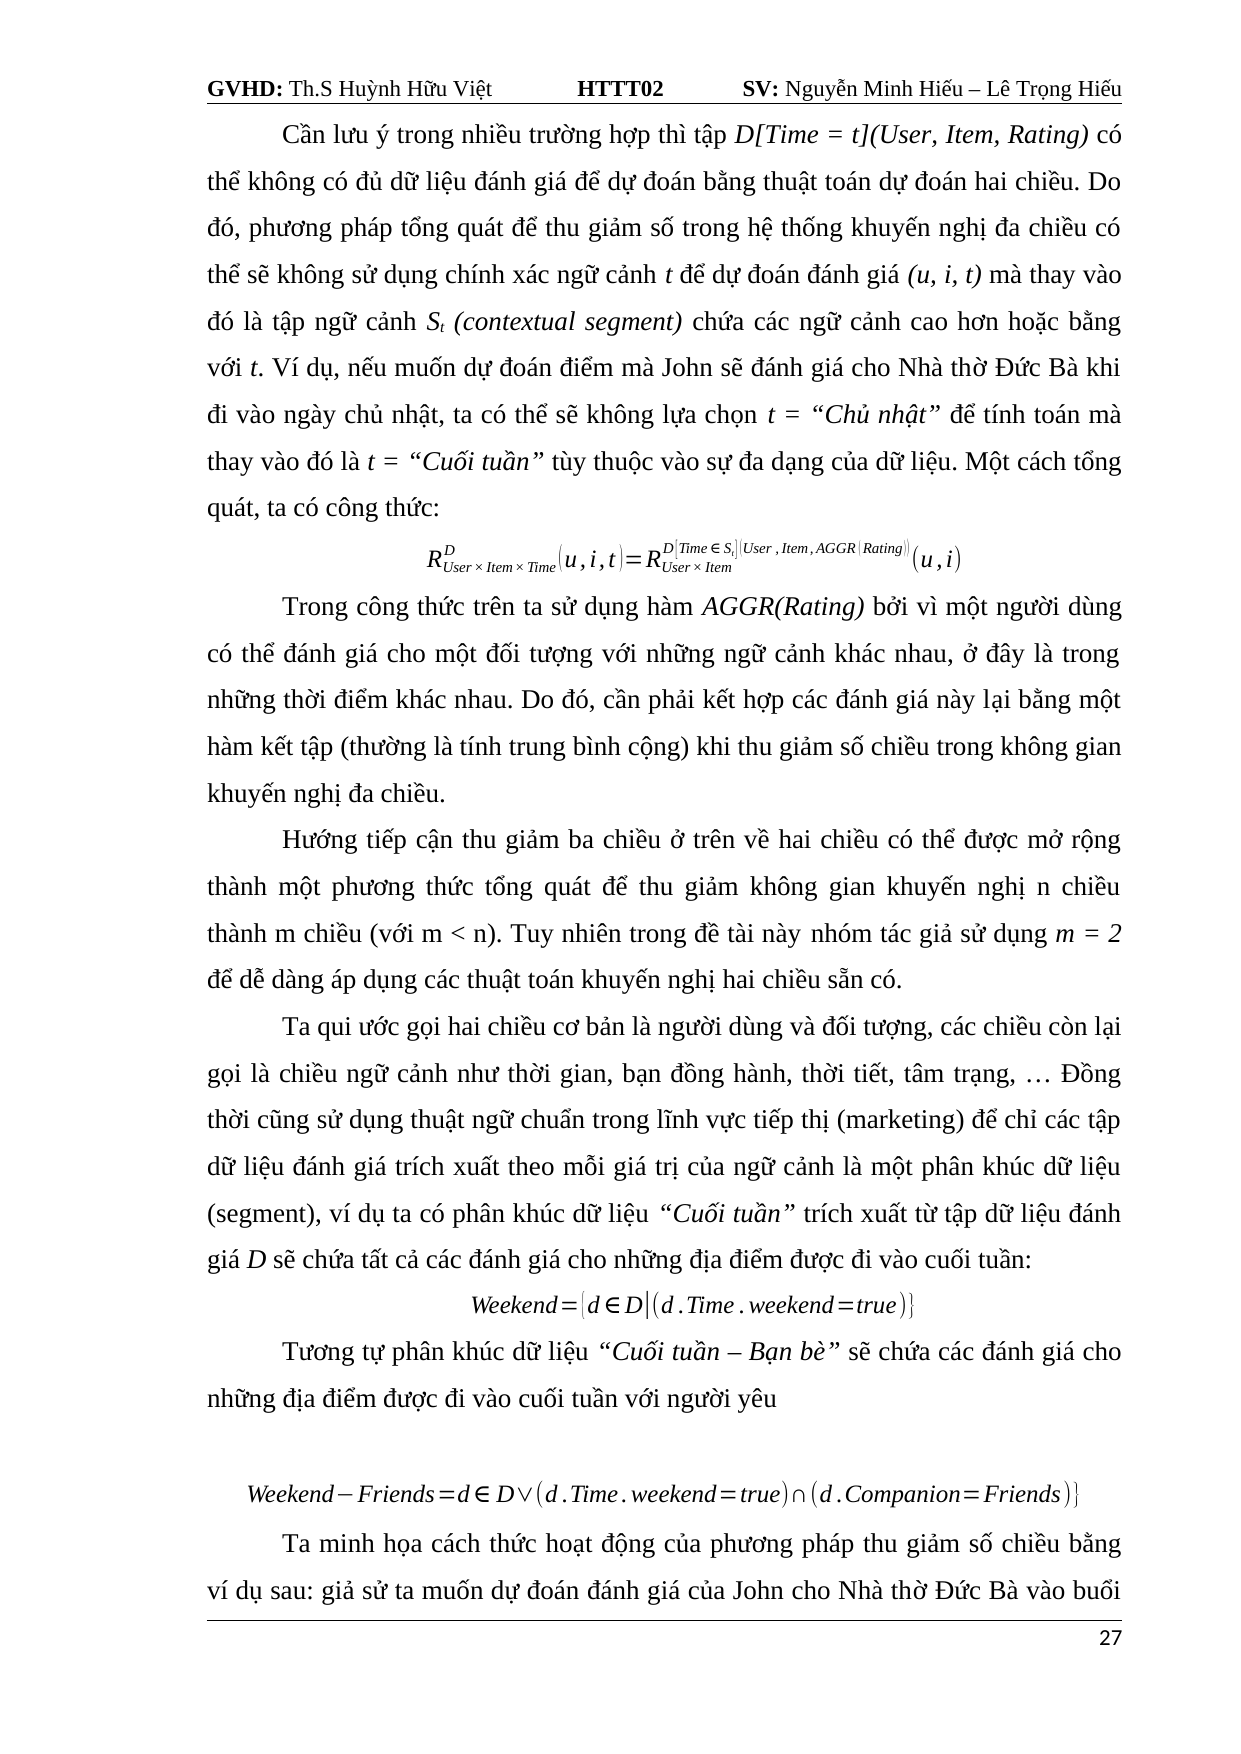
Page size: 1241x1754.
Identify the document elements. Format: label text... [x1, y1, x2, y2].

text Trong công thức trên ta sử dụng hàm AGGR(Rating) bởi vì một người dùng có thể đánh giá cho một đối tượng với những ngữ cảnh khác nhau, ở đây là trong những thời điểm khác nhau. Do đó, cần phải kết hợp các đánh giá này lại bằng một hàm kết tập (thường là tính trung bình cộng) khi thu giảm số chiều trong không gian khuyến nghị đa chiều. [207, 590, 1122, 808]
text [207, 1527, 1122, 1605]
text Tương tự phân khúc dữ liệu “Cuối tuần – Bạn bè” sẽ chứa các đánh giá cho những địa điểm được đi vào cuối tuần với người yêu [207, 1335, 1122, 1413]
text Cần lưu ý trong nhiều trường hợp thì tập D[Time = t](User, Item, Rating) có thể không có đủ dữ liệu đánh giá để dự đoán bằng thuật toán dự đoán hai chiều. Do đó, phương pháp tổng quát để thu giảm số trong hệ thống khuyến nghị đa chiều có thể sẽ không sử dụng chính xác ngữ cảnh t để dự đoán đánh giá (u, i, t) mà thay vào đó là tập ngữ cảnh St (contextual segment) chứa các ngữ cảnh cao hơn hoặc bằng với t. Ví dụ, nếu muốn dự đoán điểm mà John sẽ đánh giá cho Nhà thờ Đức Bà khi đi vào ngày chủ nhật, ta có thể sẽ không lựa chọn t = “Chủ nhật” để tính toán mà thay vào đó là t = “Cuối tuần” tùy thuộc vào sự đa dạng của dữ liệu. Một cách tổng quát, ta có công thức: [207, 118, 1122, 523]
text Hướng tiếp cận thu giảm ba chiều ở trên về hai chiều có thể được mở rộng thành một phương thức tổng quát để thu giảm không gian khuyến nghị n chiều thành m chiều (với m < n). Tuy nhiên trong đề tài này nhóm tác giả sử dụng m = 2 để dễ dàng áp dụng các thuật toán khuyến nghị hai chiều sẵn có. [207, 823, 1122, 995]
text Ta qui ước gọi hai chiều cơ bản là người dùng và đối tượng, các chiều còn lại gọi là chiều ngữ cảnh như thời gian, bạn đồng hành, thời tiết, tâm trạng, … Đồng thời cũng sử dụng thuật ngữ chuẩn trong lĩnh vực tiếp thị (marketing) để chỉ các tập dữ liệu đánh giá trích xuất theo mỗi giá trị của ngữ cảnh là một phân khúc dữ liệu (segment), ví dụ ta có phân khúc dữ liệu “Cuối tuần” trích xuất từ tập dữ liệu đánh giá D sẽ chứa tất cả các đánh giá cho những địa điểm được đi vào cuối tuần: [207, 1010, 1122, 1275]
